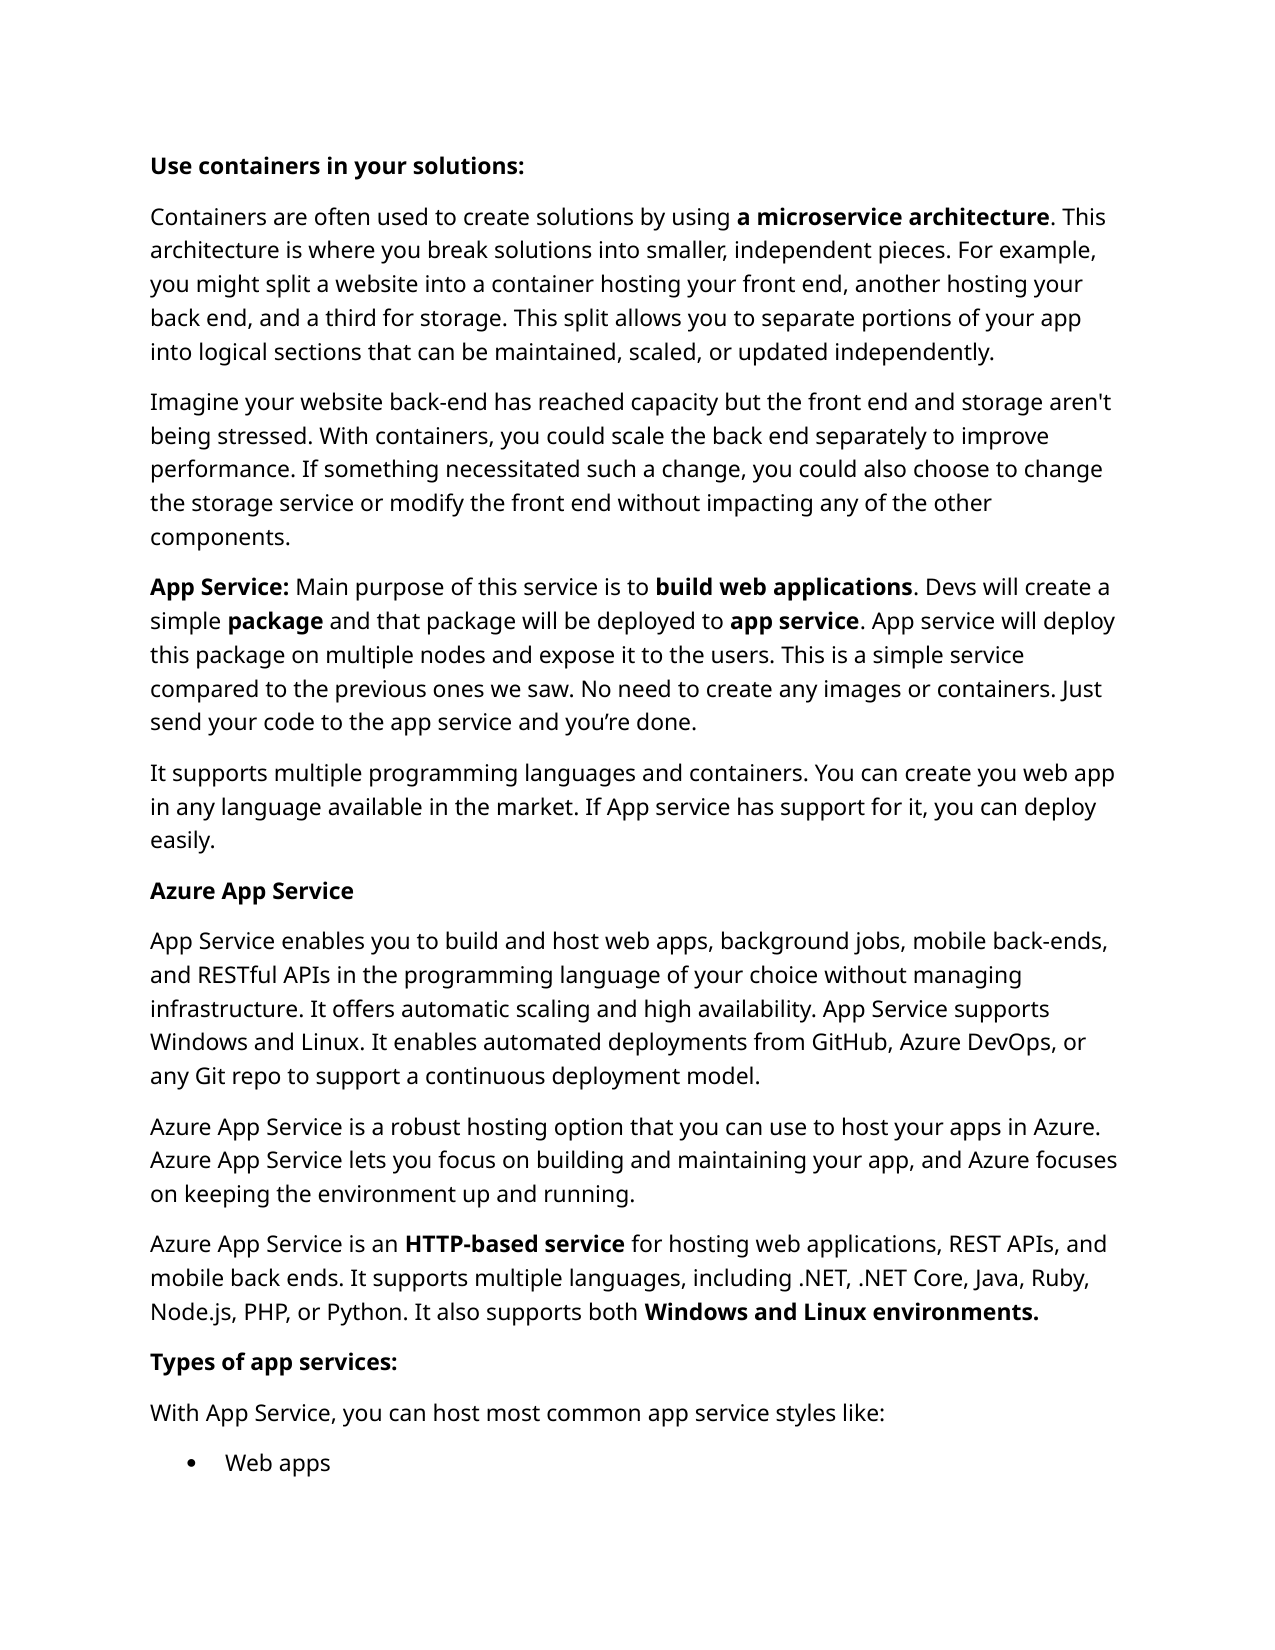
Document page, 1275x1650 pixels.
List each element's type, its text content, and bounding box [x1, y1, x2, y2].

text Azure App Service is an HTTP-based service for hosting web applications, REST APIs, and mobile back ends. It supports multiple languages, including .NET, .NET Core, Java, Ruby, Node.js, PHP, or Python. It also supports both Windows and Linux environments. [150, 1228, 1125, 1327]
text App Service enables you to build and host web apps, background jobs, mobile back-ends, and RESTful APIs in the programming language of your choice without managing infrastructure. It offers automatic scaling and high availability. App Service supports Windows and Linux. It enables automated deployments from GitHub, Azure DevOps, or any Git repo to support a continuous deployment model. [150, 925, 1125, 1091]
text Azure App Service [150, 874, 1125, 906]
text Azure App Service is a robust hosting option that you can use to host your apps in Azure. Azure App Service lets you focus on building and maintaining your app, and Azure focuses on keeping the environment up and running. [150, 1110, 1125, 1209]
text Use containers in your solutions: [150, 150, 1125, 181]
text With App Service, you can host most common app service styles like: [150, 1397, 1125, 1428]
text App Service: Main purpose of this service is to build web applications. Devs will create a simple package and that package will be deployed to app service. App service will deploy this package on multiple nodes and expose it to the users. This is a simple service compared to the previous ones we saw. No need to create any images or containers. Just send your code to the app service and you’re done. [150, 571, 1125, 737]
list Web apps [187, 1447, 1125, 1478]
text It supports multiple programming languages and containers. You can create you web app in any language available in the market. If App service has support for it, you can deploy easily. [150, 757, 1125, 855]
text Imagine your website back-end has reached capacity but the front end and storage aren't being stressed. With containers, you could scale the back end separately to improve performance. If something necessitated such a change, you could also choose to change the storage service or modify the front end without impacting any of the other components. [150, 386, 1125, 552]
text Types of app services: [150, 1346, 1125, 1377]
text Containers are often used to create solutions by using a microservice architecture. This architecture is where you break solutions into smaller, independent pieces. For example, you might split a website into a container hosting your front end, another hosting your back end, and a third for storage. This split allows you to separate portions of your app into logical sections that can be maintained, scaled, or updated independently. [150, 200, 1125, 367]
